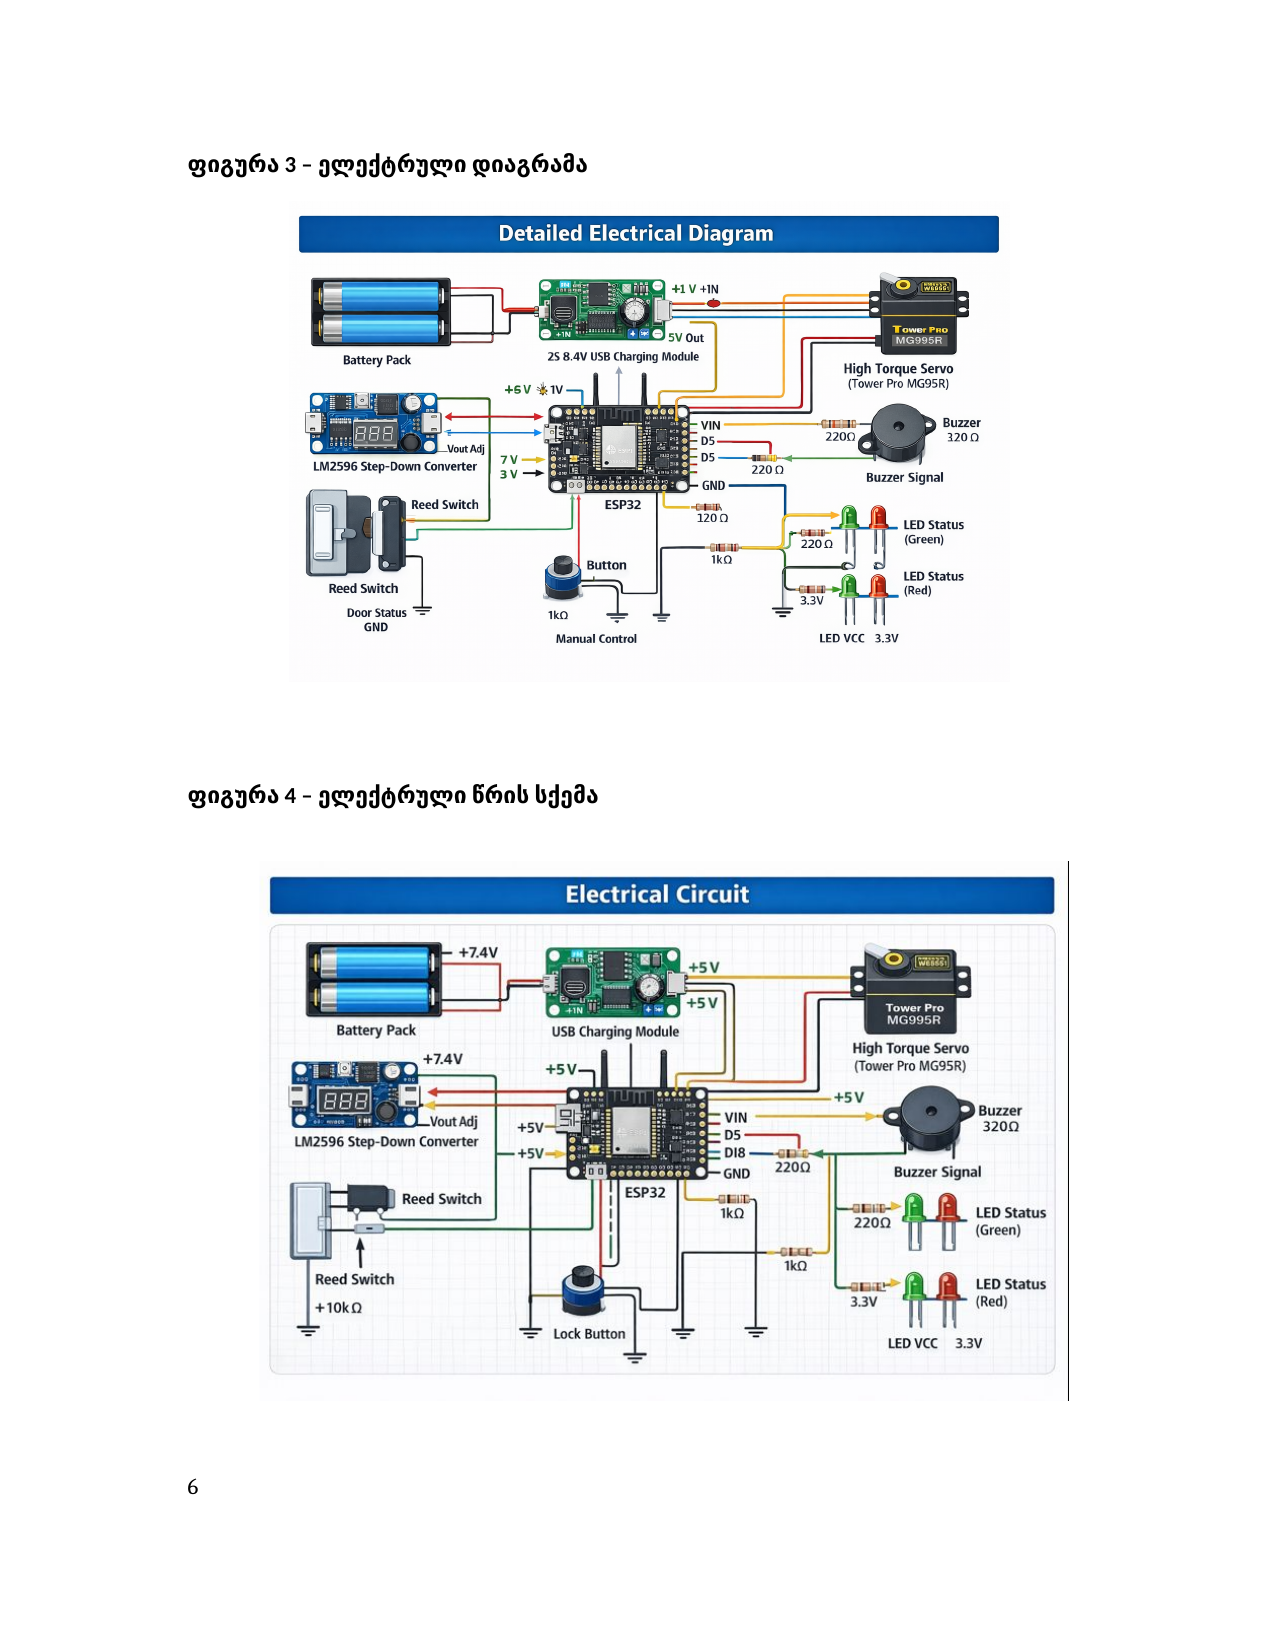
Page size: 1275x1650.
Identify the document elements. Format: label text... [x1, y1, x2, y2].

picture [289, 201, 1011, 682]
subtitle ფიგურა 4 – ელექტრული წრის სქემა [187, 781, 1087, 809]
picture [259, 861, 1069, 1401]
subtitle ფიგურა 3 – ელექტრული დიაგრამა [187, 150, 1087, 178]
